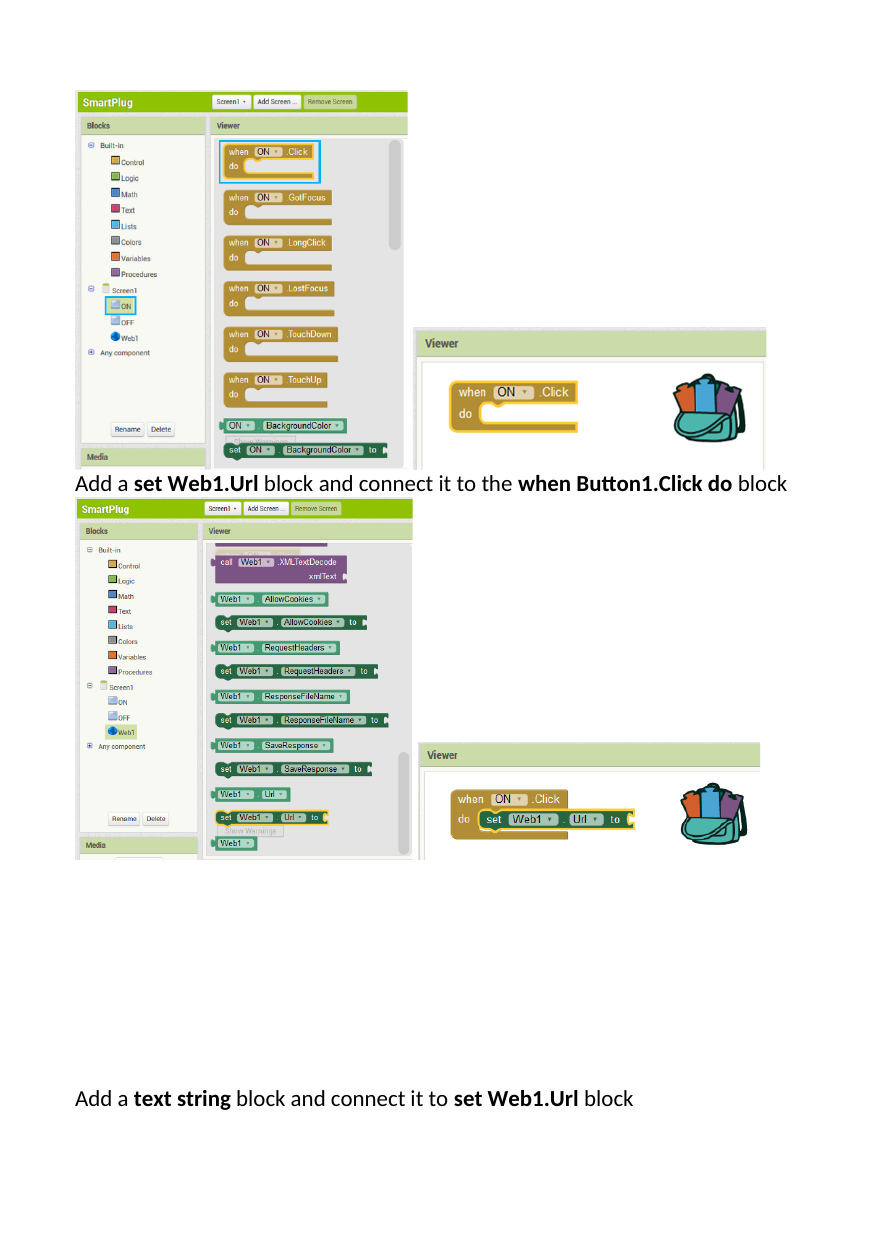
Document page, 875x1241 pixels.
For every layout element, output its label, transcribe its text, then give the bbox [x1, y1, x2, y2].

picture [418, 742, 761, 860]
picture [75, 497, 413, 860]
picture [412, 327, 767, 470]
picture [75, 90, 408, 470]
text Add a set Web1.Url block and connect it to the when Button1.Click do block [75, 469, 799, 497]
text Add a text string block and connect it to set Web1.Url block [75, 1084, 799, 1112]
